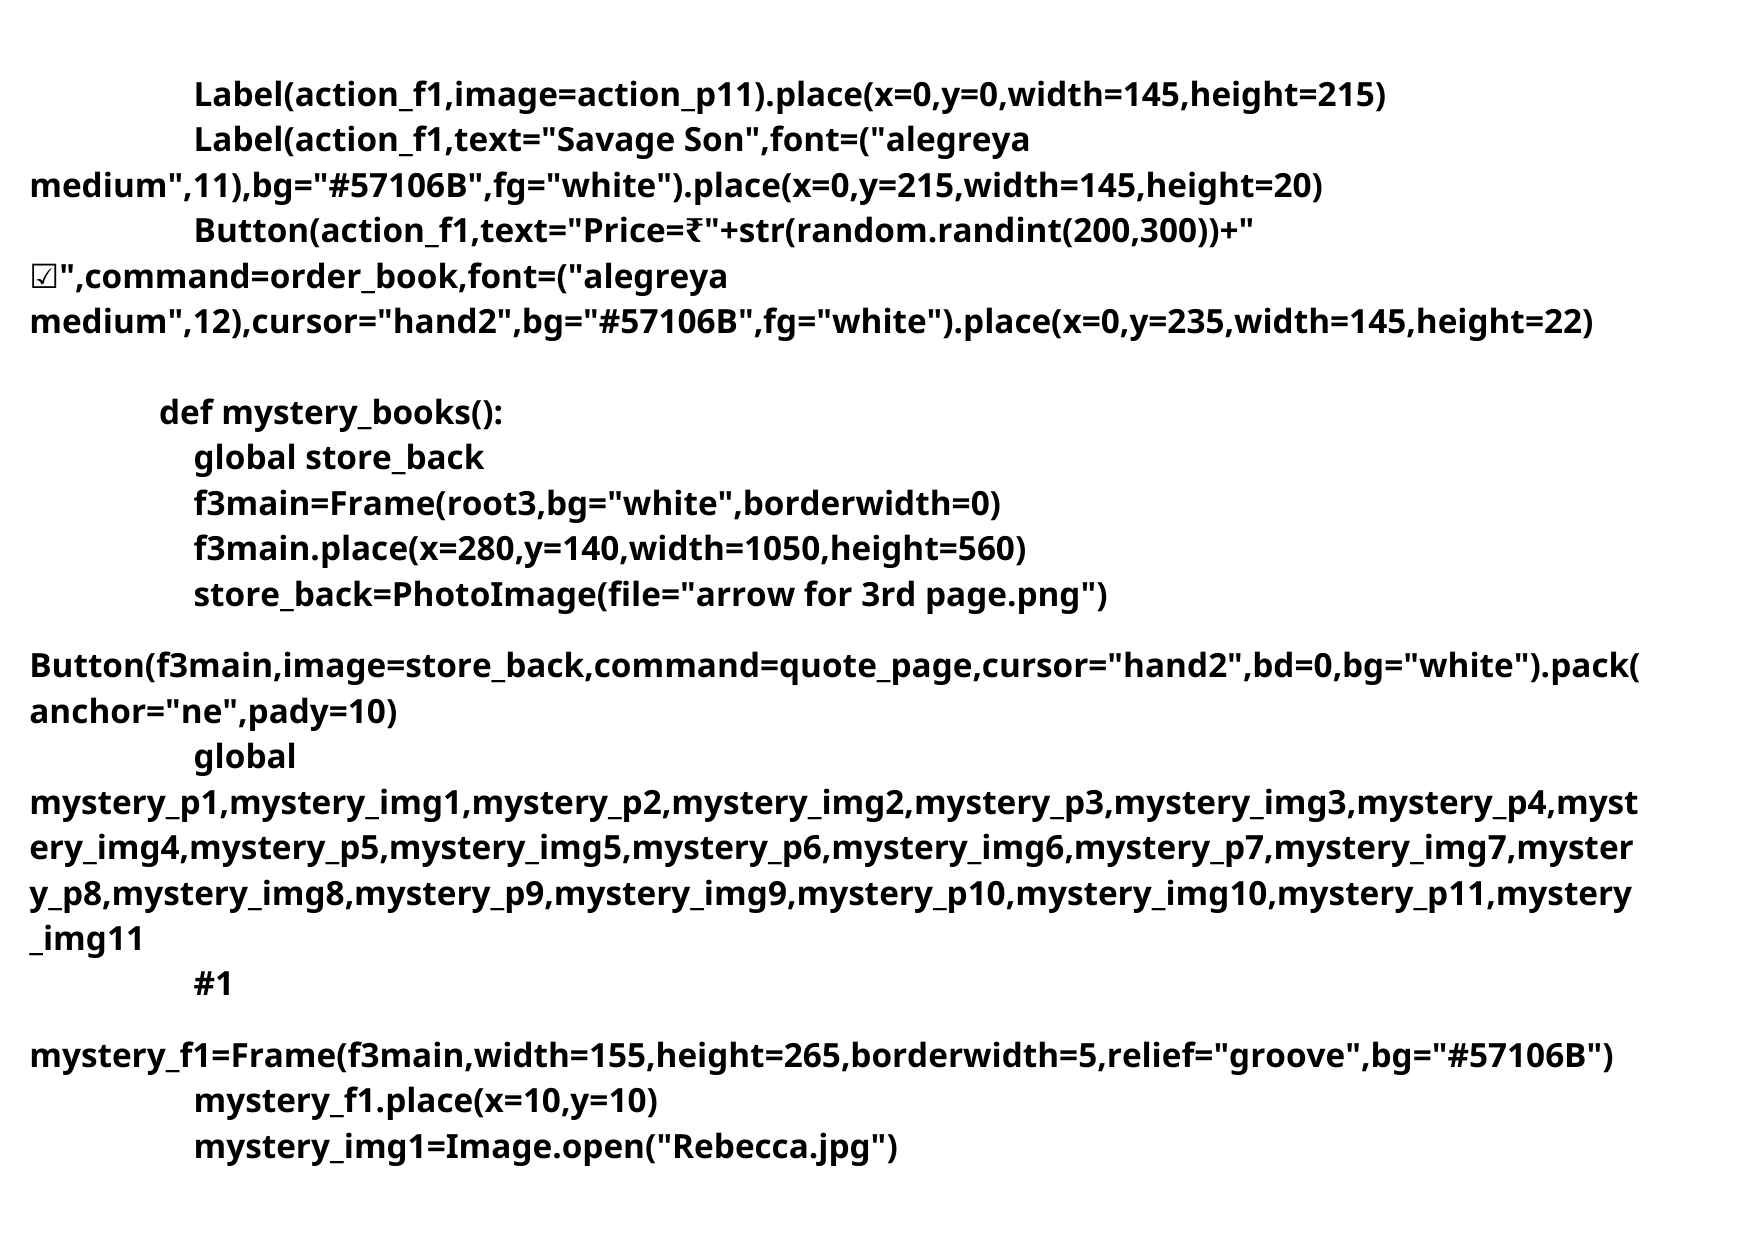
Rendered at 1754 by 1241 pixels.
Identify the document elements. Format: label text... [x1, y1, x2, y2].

text #1 [29, 960, 1643, 1006]
text store_back=PhotoImage(file="arrow for 3rd page.png") [29, 570, 1643, 616]
text Button(f3main,image=store_back,command=quote_page,cursor="hand2",bd=0,bg="white").pack(anchor="ne",pady=10) [29, 616, 1643, 733]
text mystery_f1.place(x=10,y=10) [29, 1077, 1643, 1123]
text mystery_img1=Image.open("Rebecca.jpg") [29, 1123, 1643, 1168]
text f3main.place(x=280,y=140,width=1050,height=560) [29, 525, 1643, 570]
text mystery_f1=Frame(f3main,width=155,height=265,borderwidth=5,relief="groove",bg="#57106B") [29, 1006, 1643, 1077]
text Label(action_f1,text="Savage Son",font=("alegreya medium",11),bg="#57106B",fg="white").place(x=0,y=215,width=145,height=20) [29, 116, 1643, 207]
text def mystery_books(): [29, 389, 1643, 434]
text f3main=Frame(root3,bg="white",borderwidth=0) [29, 479, 1643, 525]
text global mystery_p1,mystery_img1,mystery_p2,mystery_img2,mystery_p3,mystery_img3,mystery_p4,mystery_img4,mystery_p5,mystery_img5,mystery_p6,mystery_img6,mystery_p7,mystery_img7,mystery_p8,mystery_img8,mystery_p9,mystery_img9,mystery_p10,mystery_img10,mystery_p11,mystery_img11 [29, 733, 1643, 960]
text Label(action_f1,image=action_p11).place(x=0,y=0,width=145,height=215) [29, 71, 1643, 116]
text global store_back [29, 434, 1643, 479]
